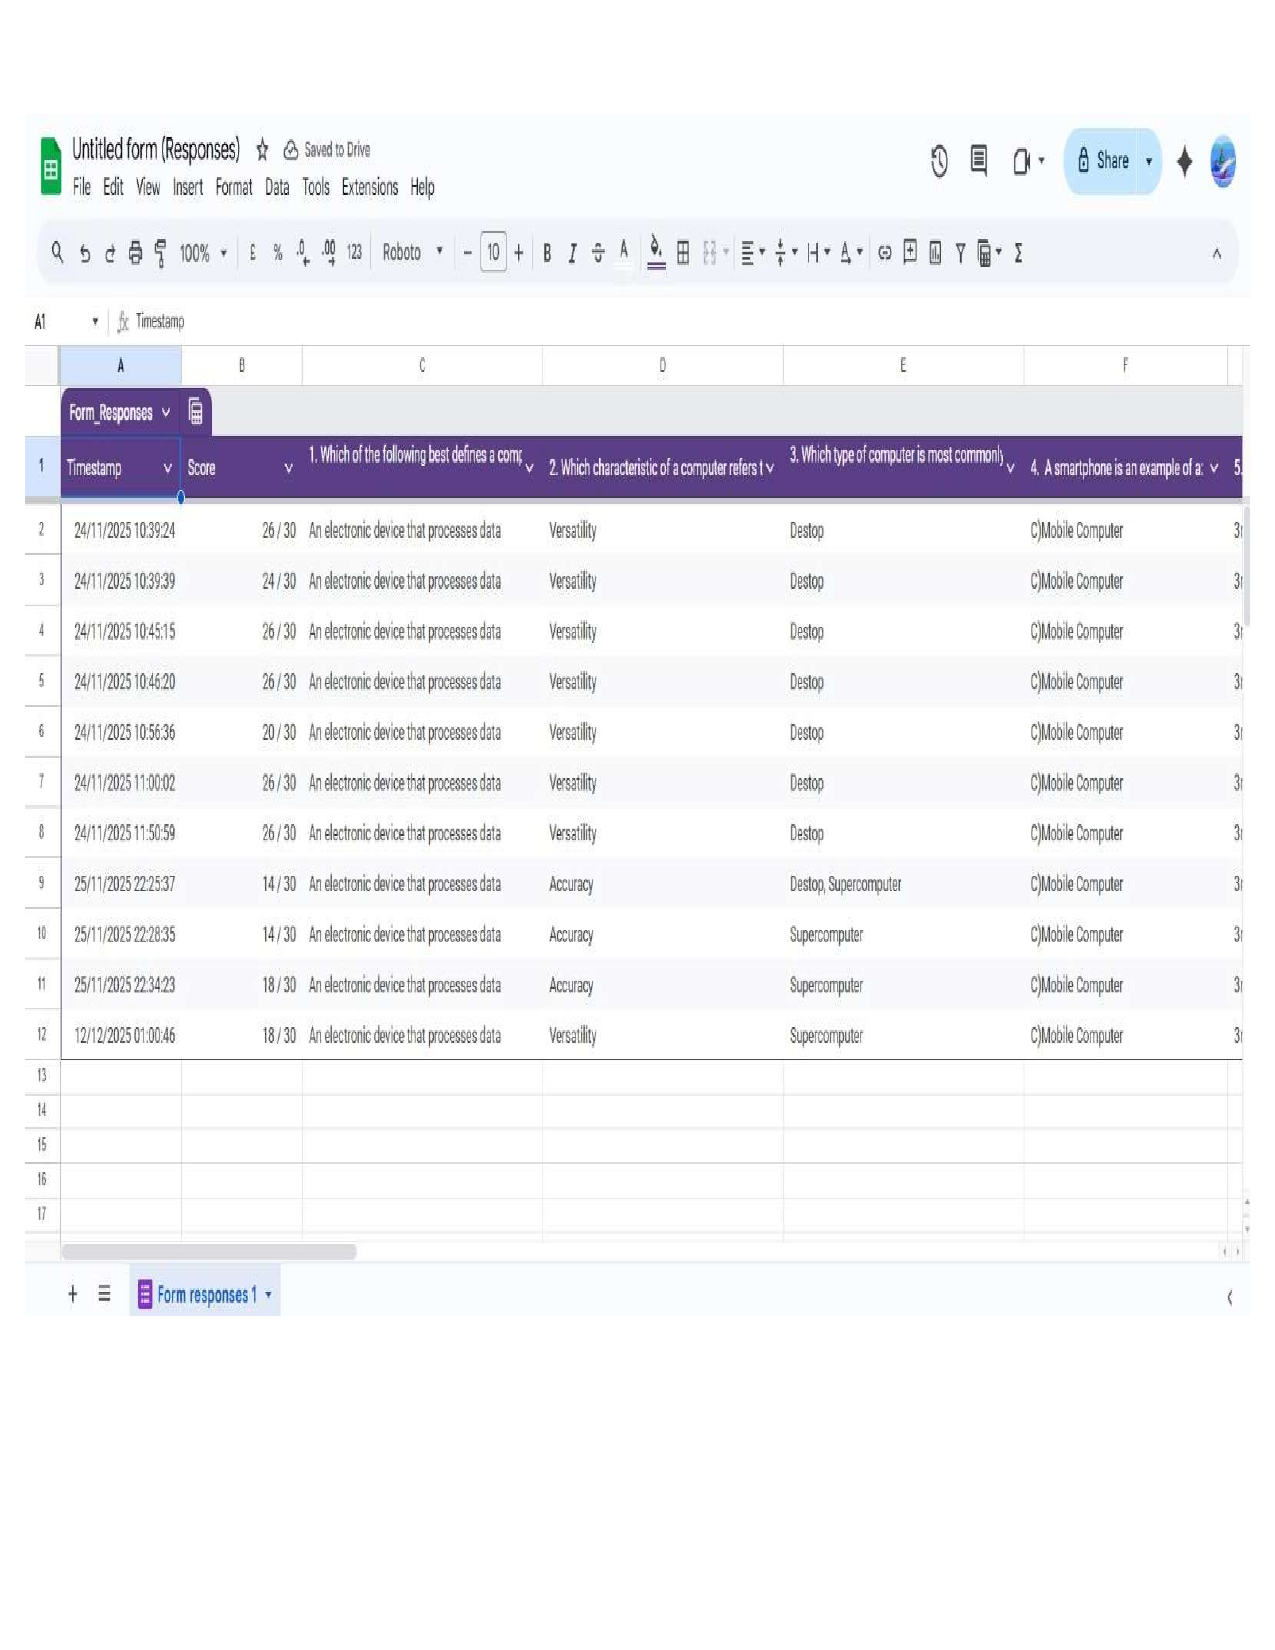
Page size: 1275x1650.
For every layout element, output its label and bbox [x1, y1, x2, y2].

picture [25, 114, 1250, 1316]
